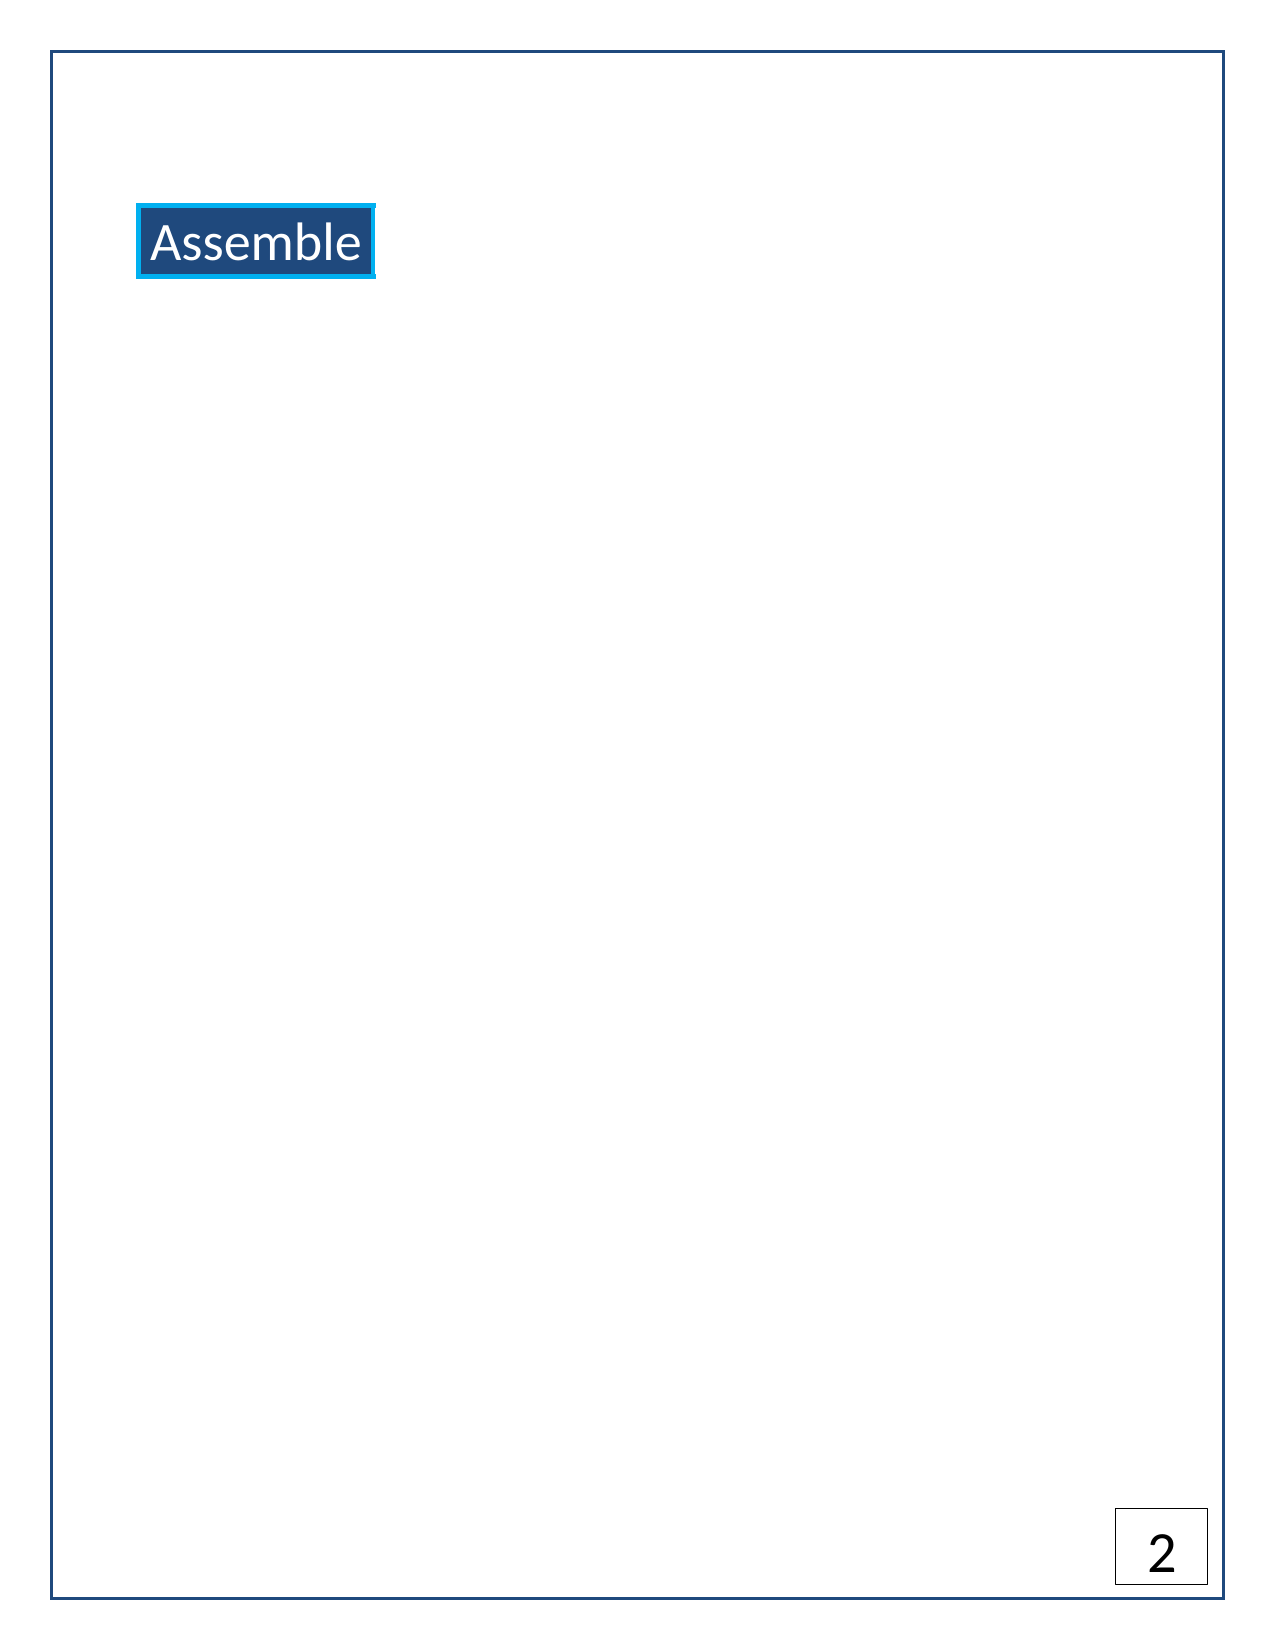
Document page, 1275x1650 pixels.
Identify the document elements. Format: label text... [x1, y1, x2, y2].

table_header Assemble [141, 208, 371, 274]
